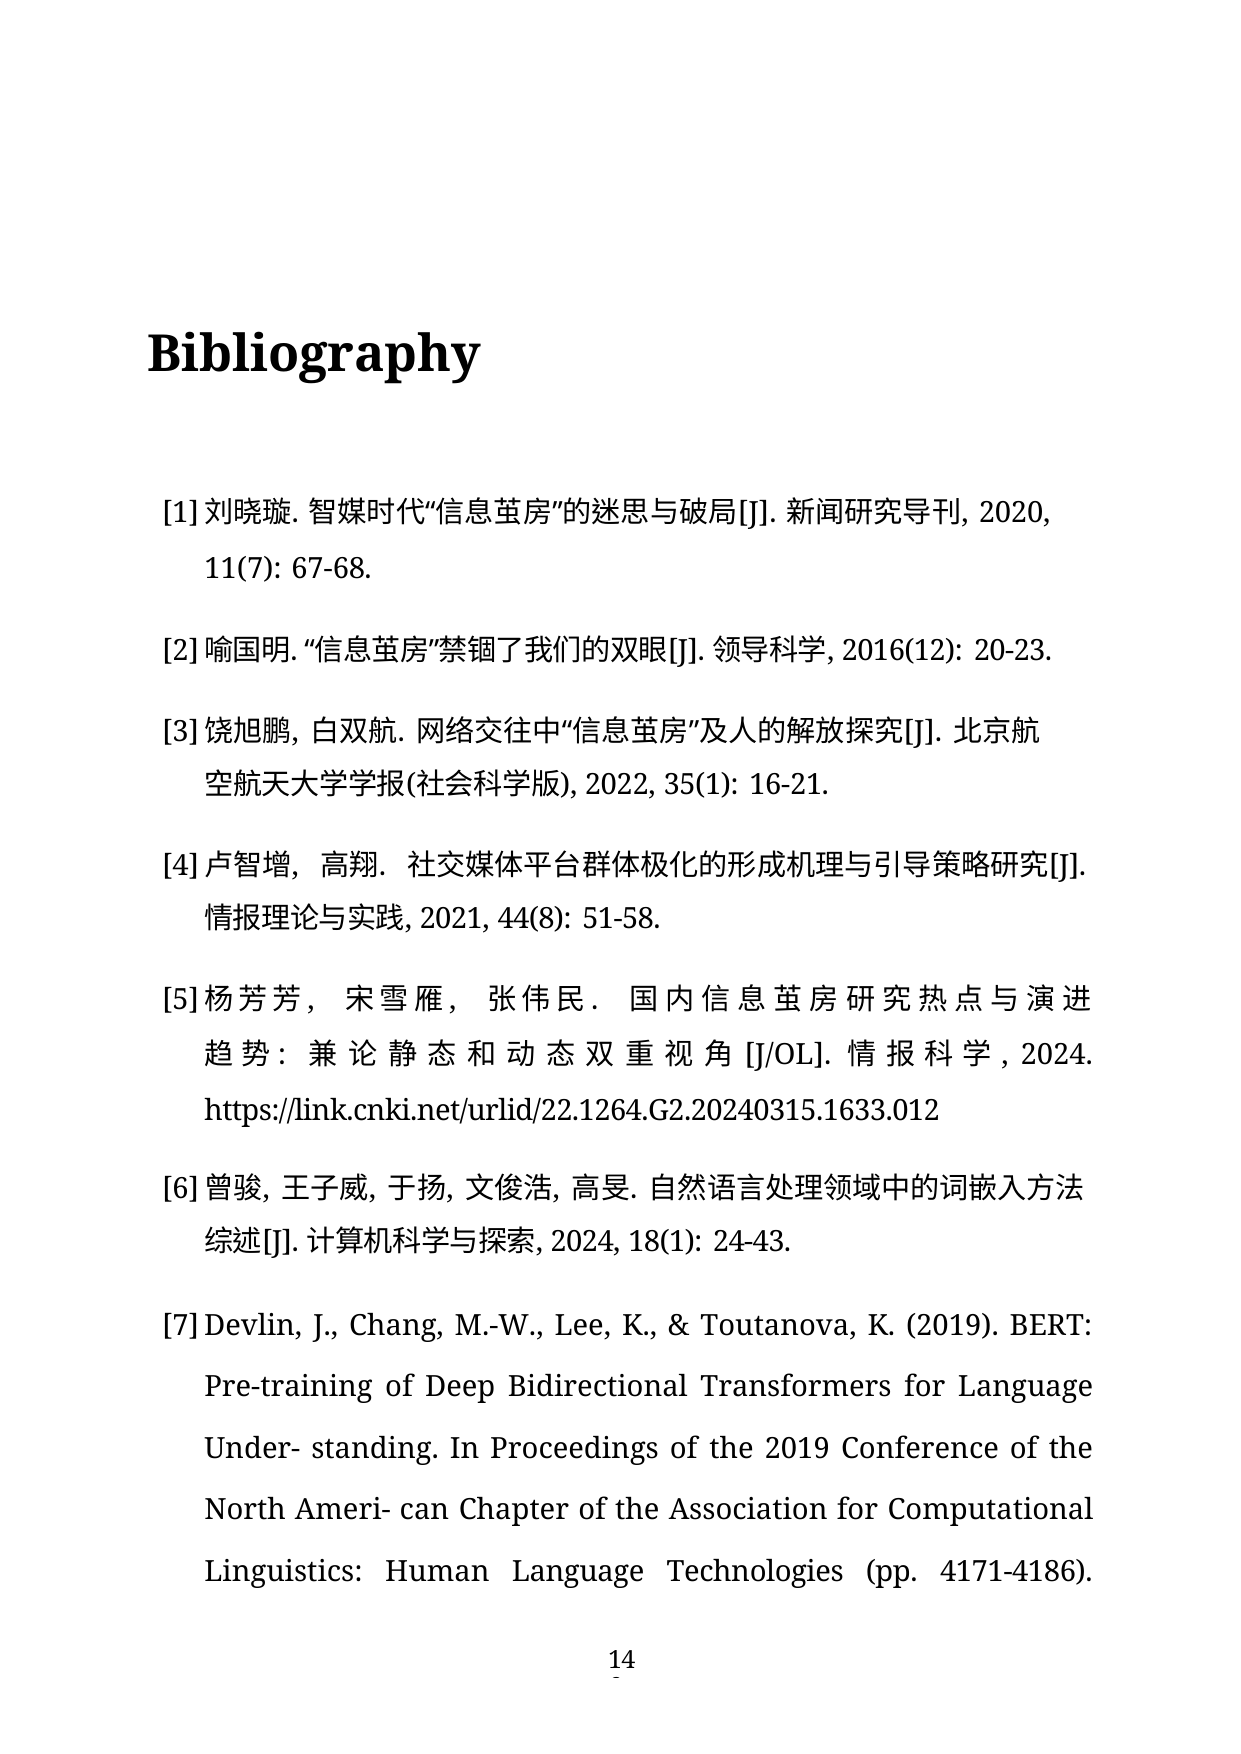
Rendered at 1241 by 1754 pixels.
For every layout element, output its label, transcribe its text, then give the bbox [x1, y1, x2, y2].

list 卢智增, 高翔. 社交媒体平台群体极化的形成机理与引导策略研究[J]. [162, 844, 1155, 884]
list 喻国明. “信息茧房”禁锢了我们的双眼[J]. 领导科学, 2016(12): 20-23. [162, 630, 1155, 669]
text Bibliography [148, 316, 1155, 386]
text 综述[J]. 计算机科学与探索, 2024, 18(1): 24-43. [204, 1221, 1155, 1260]
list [162, 1304, 1093, 1590]
text 空航天大学学报(社会科学版), 2022, 35(1): 16-21. [204, 763, 1155, 803]
text 11(7): 67-68. [204, 547, 1155, 587]
list 曾骏, 王子威, 于扬, 文俊浩, 高旻. 自然语言处理领域中的词嵌入方法 [162, 1167, 1155, 1207]
list 刘晓璇. 智媒时代“信息茧房”的迷思与破局[J]. 新闻研究导刊, 2020, [162, 491, 1155, 531]
list 杨芳芳, 宋雪雁, 张伟民. 国内信息茧房研究热点与演进趋势: 兼论静态和动态双重视角[J/OL]. 情报科学, 2024. https://link.cnki.net/urlid/22.1264.G2.20240315.1633.012 [162, 978, 1093, 1129]
list 饶旭鹏, 白双航. 网络交往中“信息茧房”及人的解放探究[J]. 北京航 [162, 710, 1155, 750]
text 情报理论与实践, 2021, 44(8): 51-58. [204, 897, 1155, 937]
